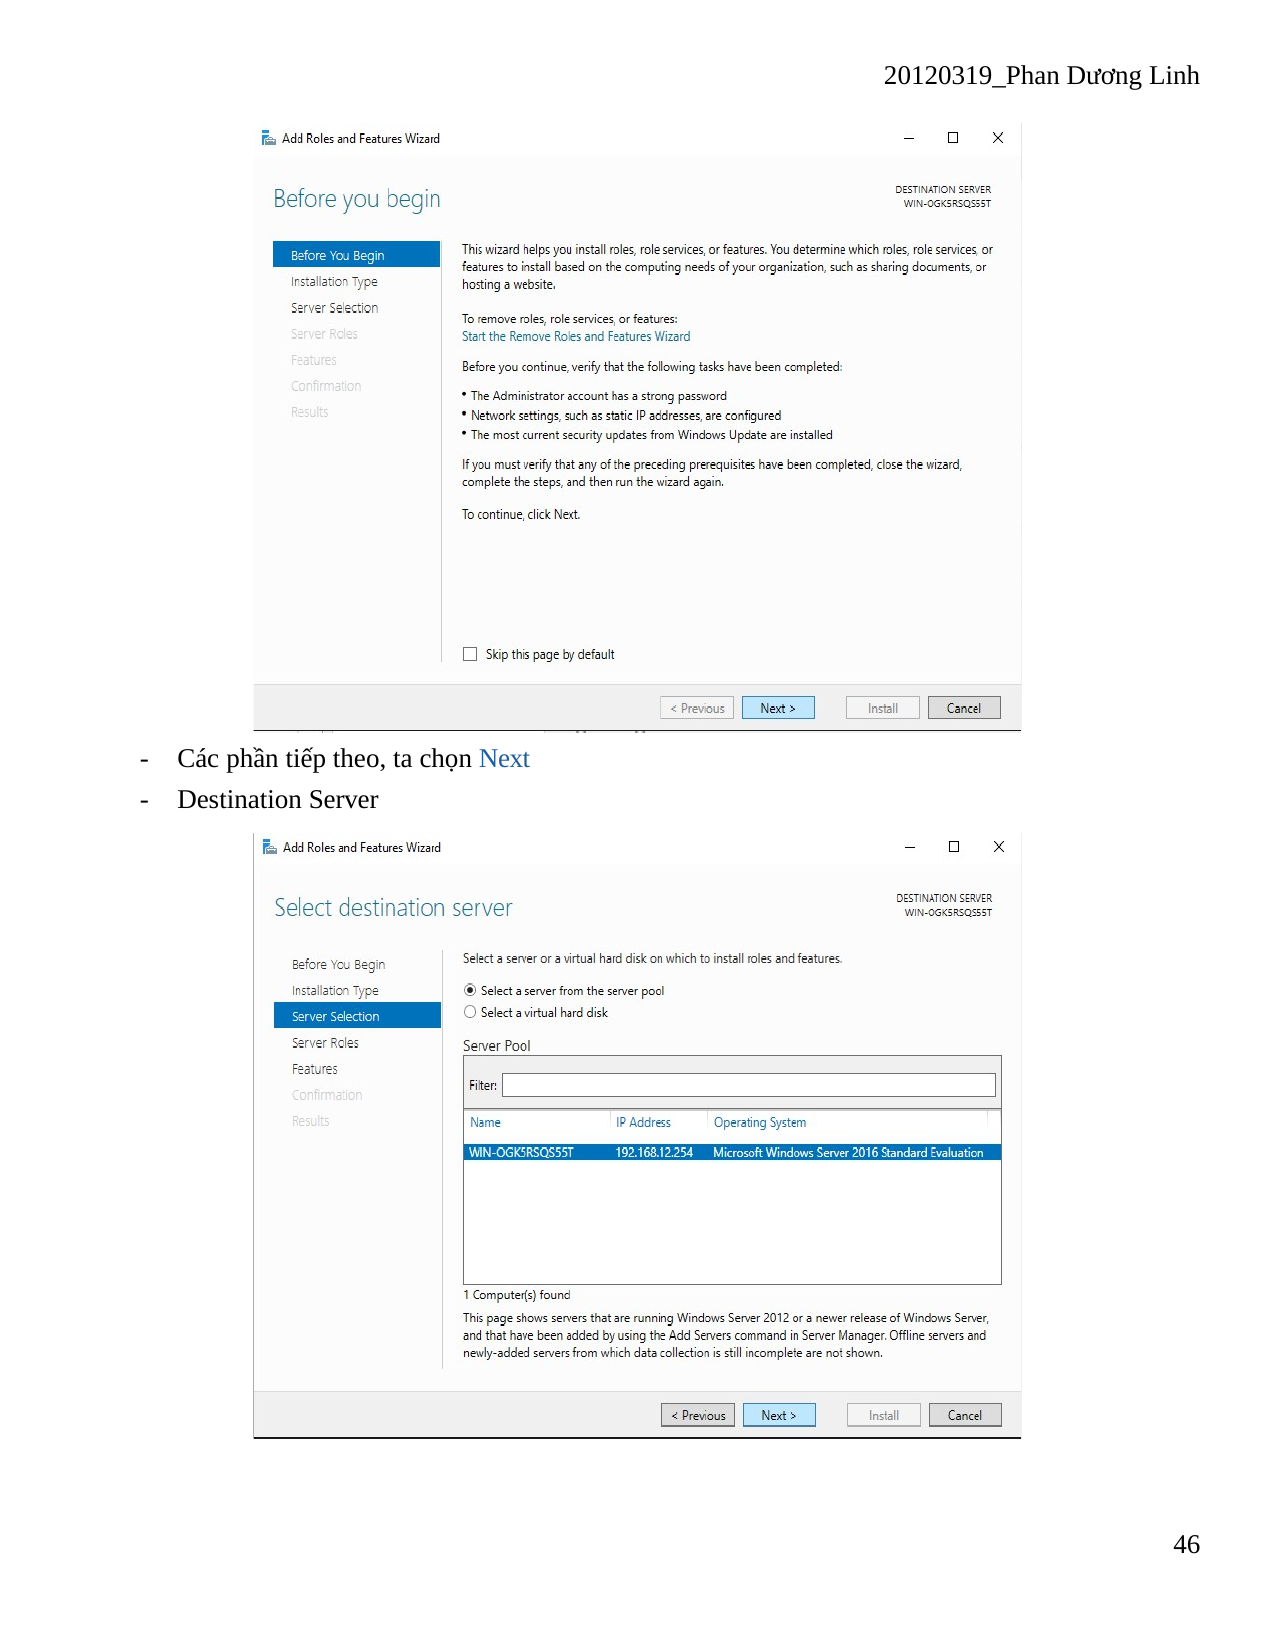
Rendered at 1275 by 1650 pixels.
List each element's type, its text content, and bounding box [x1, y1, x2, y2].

list Destination Server [139, 783, 1156, 814]
picture [253, 833, 1022, 1439]
picture [253, 123, 1022, 733]
